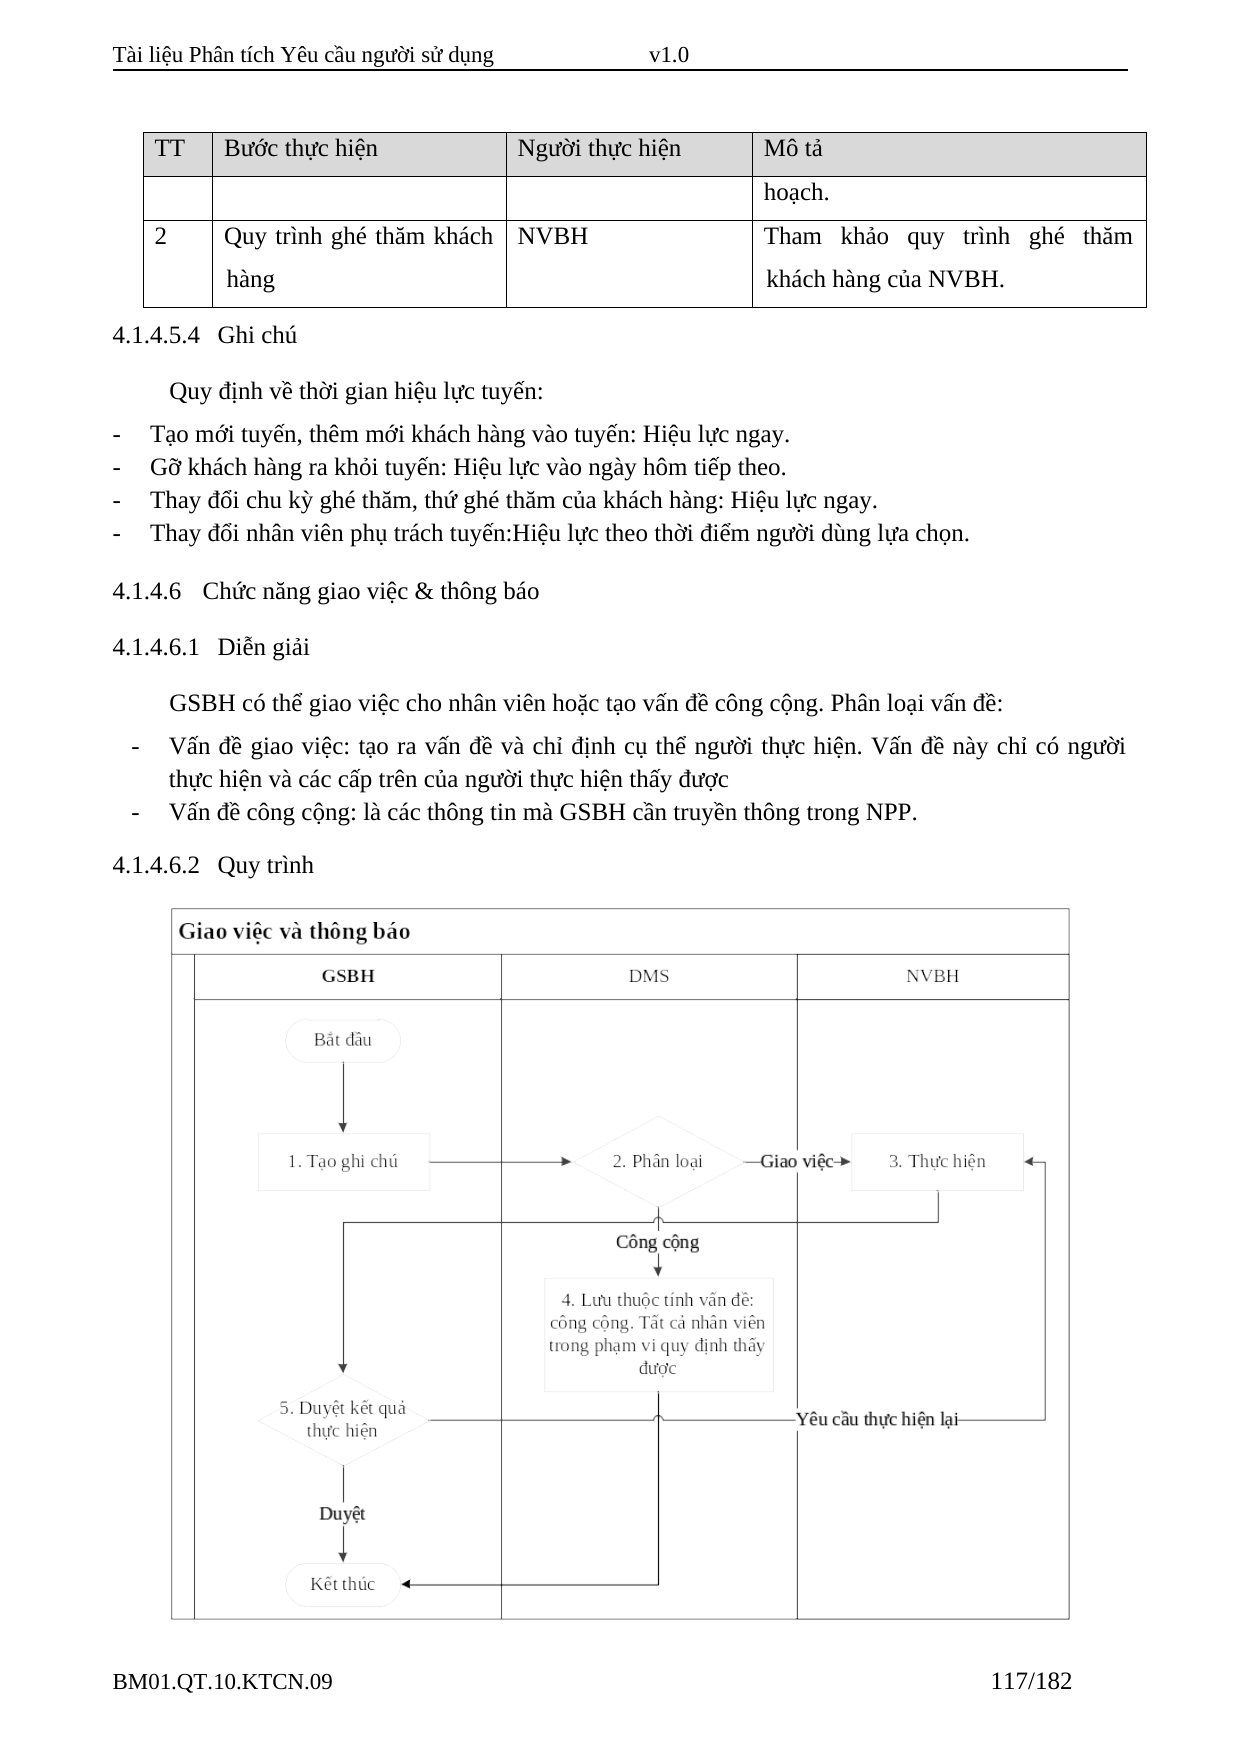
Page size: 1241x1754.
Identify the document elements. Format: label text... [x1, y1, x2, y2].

list Vấn đề giao việc: tạo ra vấn đề và chỉ định cụ thể người thực hiện. Vấn đề này chỉ có người thực hiện và các cấp trên của người thực hiện thấy được [131, 731, 1128, 792]
subtitle Quy trình [112, 851, 1128, 879]
list Thay đổi chu kỳ ghé thăm, thứ ghé thăm của khách hàng: Hiệu lực ngay. [112, 485, 1128, 514]
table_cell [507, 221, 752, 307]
list Thay đổi nhân viên phụ trách tuyến:Hiệu lực theo thời điểm người dùng lựa chọn. [112, 518, 1128, 547]
list Gỡ khách hàng ra khỏi tuyến: Hiệu lực vào ngày hôm tiếp theo. [112, 452, 1128, 481]
text GSBH có thể giao việc cho nhân viên hoặc tạo vấn đề công cộng. Phân loại vấn đề: [169, 688, 1128, 716]
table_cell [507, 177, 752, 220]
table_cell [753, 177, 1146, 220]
list Tạo mới tuyến, thêm mới khách hàng vào tuyến: Hiệu lực ngay. [112, 419, 1128, 448]
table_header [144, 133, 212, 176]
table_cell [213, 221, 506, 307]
text Quy định về thời gian hiệu lực tuyến: [169, 376, 1128, 405]
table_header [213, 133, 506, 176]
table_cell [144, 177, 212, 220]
subtitle Diễn giải [112, 632, 1128, 661]
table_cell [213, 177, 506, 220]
subtitle Ghi chú [112, 321, 1128, 349]
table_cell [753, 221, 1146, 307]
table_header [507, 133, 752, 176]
subtitle Chức năng giao việc & thông báo [112, 576, 1128, 605]
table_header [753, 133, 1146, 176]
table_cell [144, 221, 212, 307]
list Vấn đề công cộng: là các thông tin mà GSBH cần truyền thông trong NPP. [131, 797, 1128, 826]
